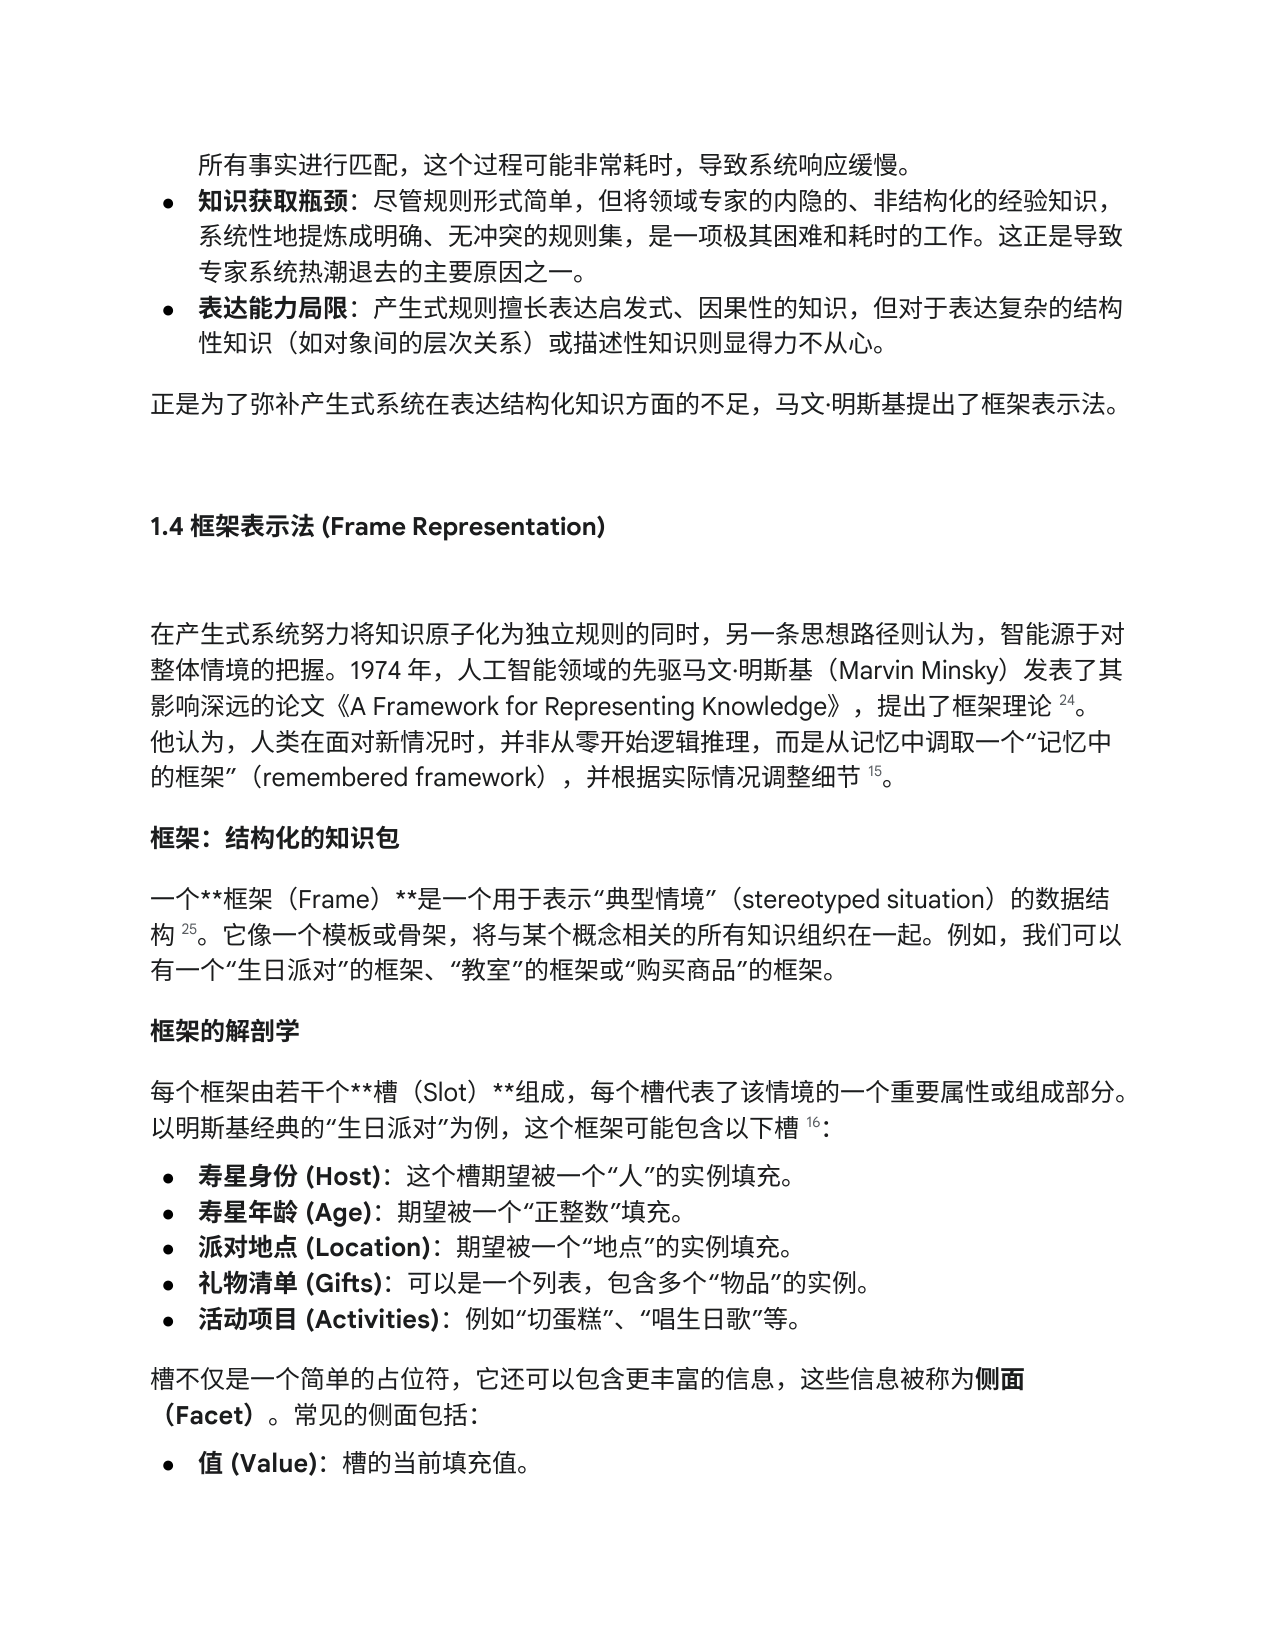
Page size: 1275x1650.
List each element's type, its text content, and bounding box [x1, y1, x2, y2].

list 活动项目 (Activities)：例如“切蛋糕”、“唱生日歌”等。 [161, 1304, 1125, 1335]
text 正是为了弥补产生式系统在表达结构化知识方面的不足，马文·明斯基提出了框架表示法。 [150, 389, 1125, 421]
text 框架：结构化的知识包 [150, 823, 1125, 855]
list 寿星年龄 (Age)：期望被一个“正整数”填充。 [161, 1197, 1125, 1228]
list 值 (Value)：槽的当前填充值。 [161, 1449, 1125, 1480]
text 一个**框架（Frame）**是一个用于表示“典型情境”（stereotyped situation）的数据结构 25。它像一个模板或骨架，将与某个概念相关的所有知识组织在一起。例如，我们可以有一个“生日派对”的框架、“教室”的框架或“购买商品”的框架。 [150, 884, 1125, 987]
list 派对地点 (Location)：期望被一个“地点”的实例填充。 [161, 1232, 1125, 1264]
subtitle 1.4 框架表示法 (Frame Representation) [150, 511, 1125, 542]
text 框架的解剖学 [150, 1016, 1125, 1048]
list 知识获取瓶颈：尽管规则形式简单，但将领域专家的内隐的、非结构化的经验知识，系统性地提炼成明确、无冲突的规则集，是一项极其困难和耗时的工作。这正是导致专家系统热潮退去的主要原因之一。 [161, 186, 1125, 288]
list 寿星身份 (Host)：这个槽期望被一个“人”的实例填充。 [161, 1161, 1125, 1192]
list 表达能力局限：产生式规则擅长表达启发式、因果性的知识，但对于表达复杂的结构性知识（如对象间的层次关系）或描述性知识则显得力不从心。 [161, 293, 1125, 360]
text 槽不仅是一个简单的占位符，它还可以包含更丰富的信息，这些信息被称为侧面（Facet）。常见的侧面包括： [150, 1365, 1125, 1432]
text 在产生式系统努力将知识原子化为独立规则的同时，另一条思想路径则认为，智能源于对整体情境的把握。1974年，人工智能领域的先驱马文·明斯基（Marvin Minsky）发表了其影响深远的论文《A Framework for Representing Knowledge》，提出了框架理论 24。他认为，人类在面对新情况时，并非从零开始逻辑推理，而是从记忆中调取一个“记忆中的框架”（remembered framework），并根据实际情况调整细节 15。 [150, 620, 1125, 794]
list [161, 150, 1125, 181]
text 每个框架由若干个**槽（Slot）**组成，每个槽代表了该情境的一个重要属性或组成部分。以明斯基经典的“生日派对”为例，这个框架可能包含以下槽 16： [150, 1077, 1125, 1144]
list 礼物清单 (Gifts)：可以是一个列表，包含多个“物品”的实例。 [161, 1268, 1125, 1299]
